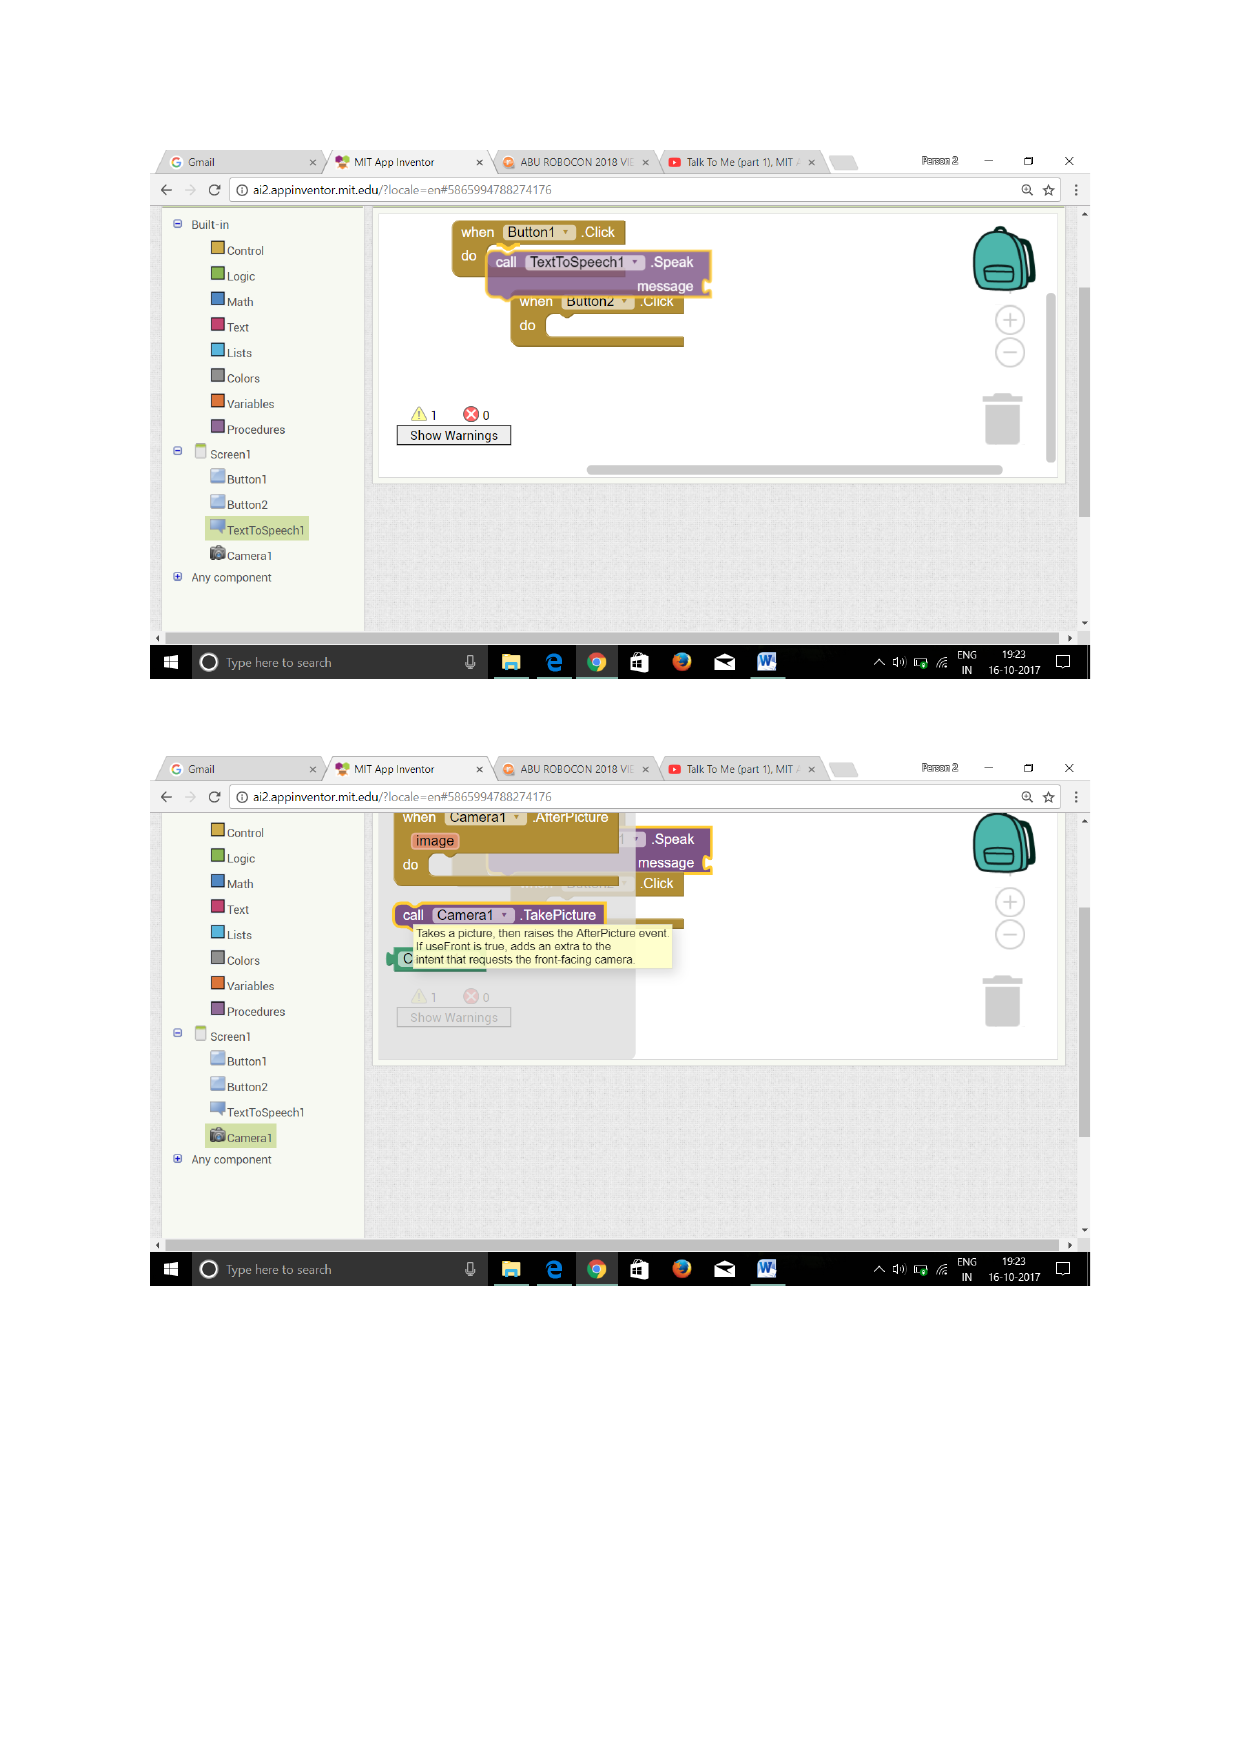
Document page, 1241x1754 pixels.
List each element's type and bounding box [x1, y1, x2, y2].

picture [150, 150, 1091, 679]
picture [150, 756, 1091, 1286]
